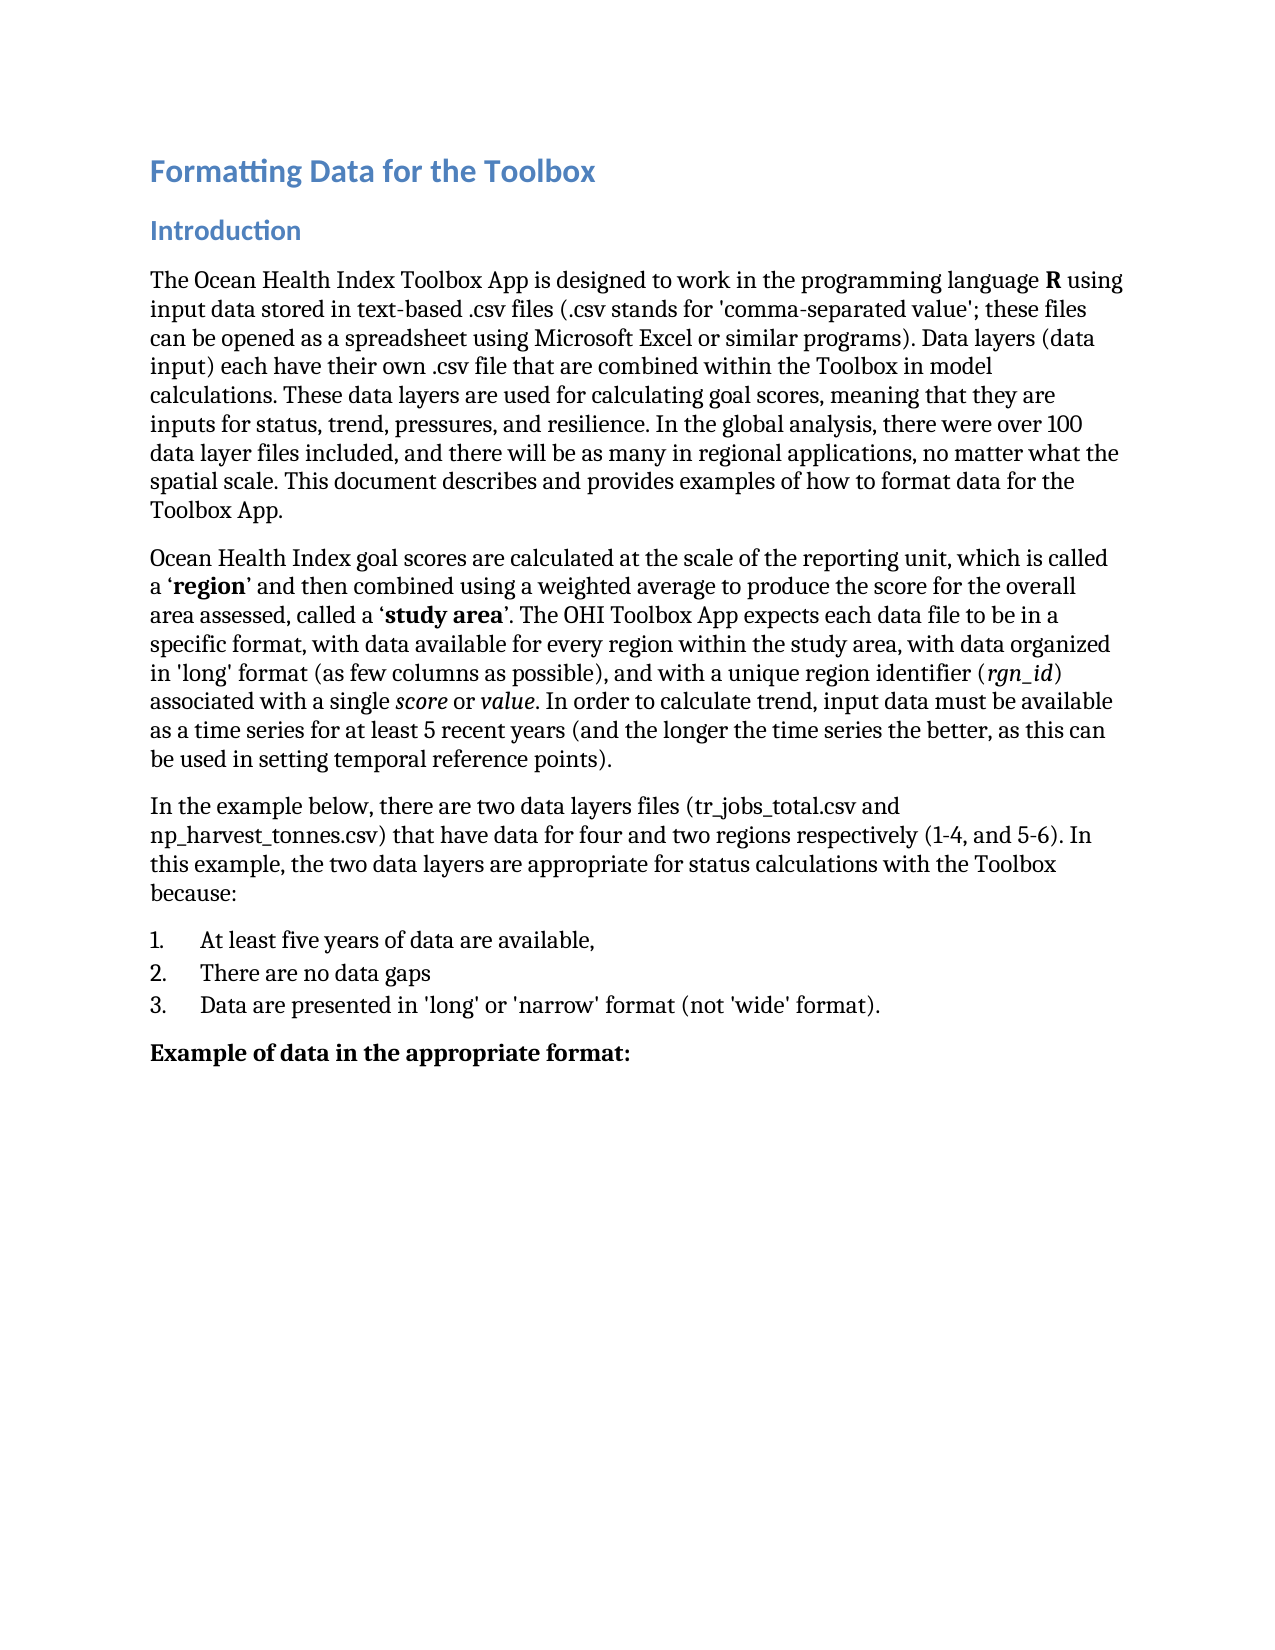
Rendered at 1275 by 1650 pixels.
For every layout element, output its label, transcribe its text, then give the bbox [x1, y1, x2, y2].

subtitle Formatting Data for the Toolbox [150, 150, 1125, 191]
text The Ocean Health Index Toolbox App is designed to work in the programming language R using input data stored in text-based .csv files (.csv stands for 'comma-separated value'; these files can be opened as a spreadsheet using Microsoft Excel or similar programs). Data layers (data input) each have their own .csv file that are combined within the Toolbox in model calculations. These data layers are used for calculating goal scores, meaning that they are inputs for status, trend, pressures, and resilience. In the global analysis, there were over 100 data layer files included, and there will be as many in regional applications, no matter what the spatial scale. This document describes and provides examples of how to format data for the Toolbox App. [150, 266, 1125, 525]
text In the example below, there are two data layers files (tr_jobs_total.csv and np_harvest_tonnes.csv) that have data for four and two regions respectively (1-4, and 5-6). In this example, the two data layers are appropriate for status calculations with the Toolbox because: [150, 792, 1125, 907]
subtitle Introduction [150, 212, 1125, 247]
list At least five years of data are available, [150, 926, 1125, 955]
text Example of data in the appropriate format: [150, 1038, 1125, 1067]
text Ocean Health Index goal scores are calculated at the scale of the reporting unit, which is called a ‘region’ and then combined using a weighted average to produce the score for the overall area assessed, called a ‘study area’. The OHI Toolbox App expects each data file to be in a specific format, with data available for every region within the study area, with data organized in 'long' format (as few columns as possible), and with a unique region identifier (rgn_id) associated with a single score or value. In order to calculate trend, input data must be available as a time series for at least 5 recent years (and the longer the time series the better, as this can be used in setting temporal reference points). [150, 543, 1125, 773]
list Data are presented in 'long' or 'narrow' format (not 'wide' format). [150, 991, 1125, 1020]
list There are no data gaps [150, 958, 1125, 987]
